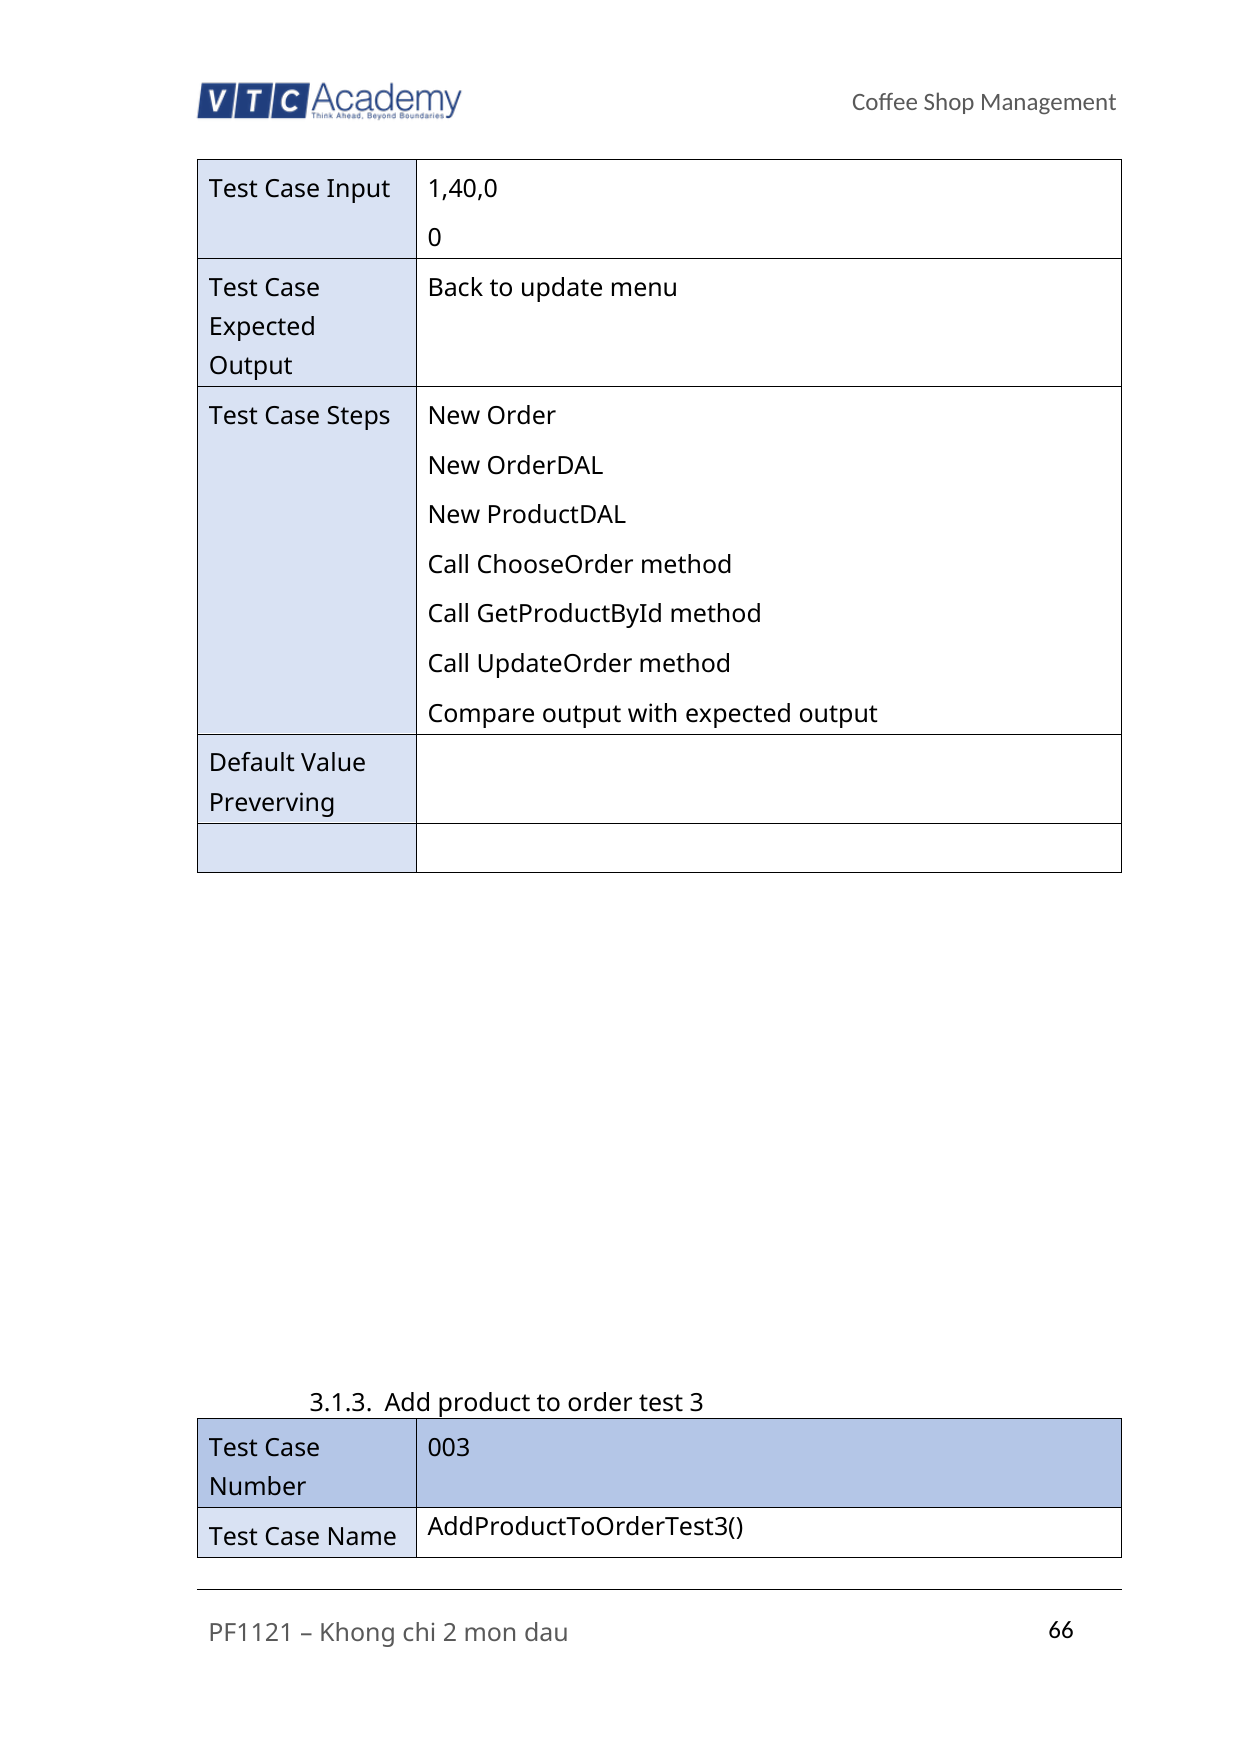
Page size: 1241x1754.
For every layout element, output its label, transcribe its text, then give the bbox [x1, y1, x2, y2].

table_cell 1,40,0 0 [417, 160, 1121, 258]
table_cell Test Case Name [198, 1508, 416, 1557]
table_cell Default Value Preverving [198, 735, 416, 822]
table_cell Test Case Steps [198, 387, 416, 733]
table_cell [198, 824, 416, 872]
table_cell AddProductToOrderTest3() [417, 1508, 1121, 1557]
table_header 003 [417, 1419, 1121, 1507]
table_cell Back to update menu [417, 259, 1121, 386]
table_cell Test Case Expected Output [198, 259, 416, 386]
table_header Test Case Number [198, 1419, 416, 1507]
table_cell [417, 735, 1121, 822]
table_cell Test Case Input [198, 160, 416, 258]
picture [188, 75, 471, 128]
table_cell New Order New OrderDAL New ProductDAL Call ChooseOrder method Call GetProductById method Call UpdateOrder method Compare output with expected output [417, 387, 1121, 733]
list Add product to order test 3 [309, 1384, 1122, 1418]
table_cell [417, 824, 1121, 872]
